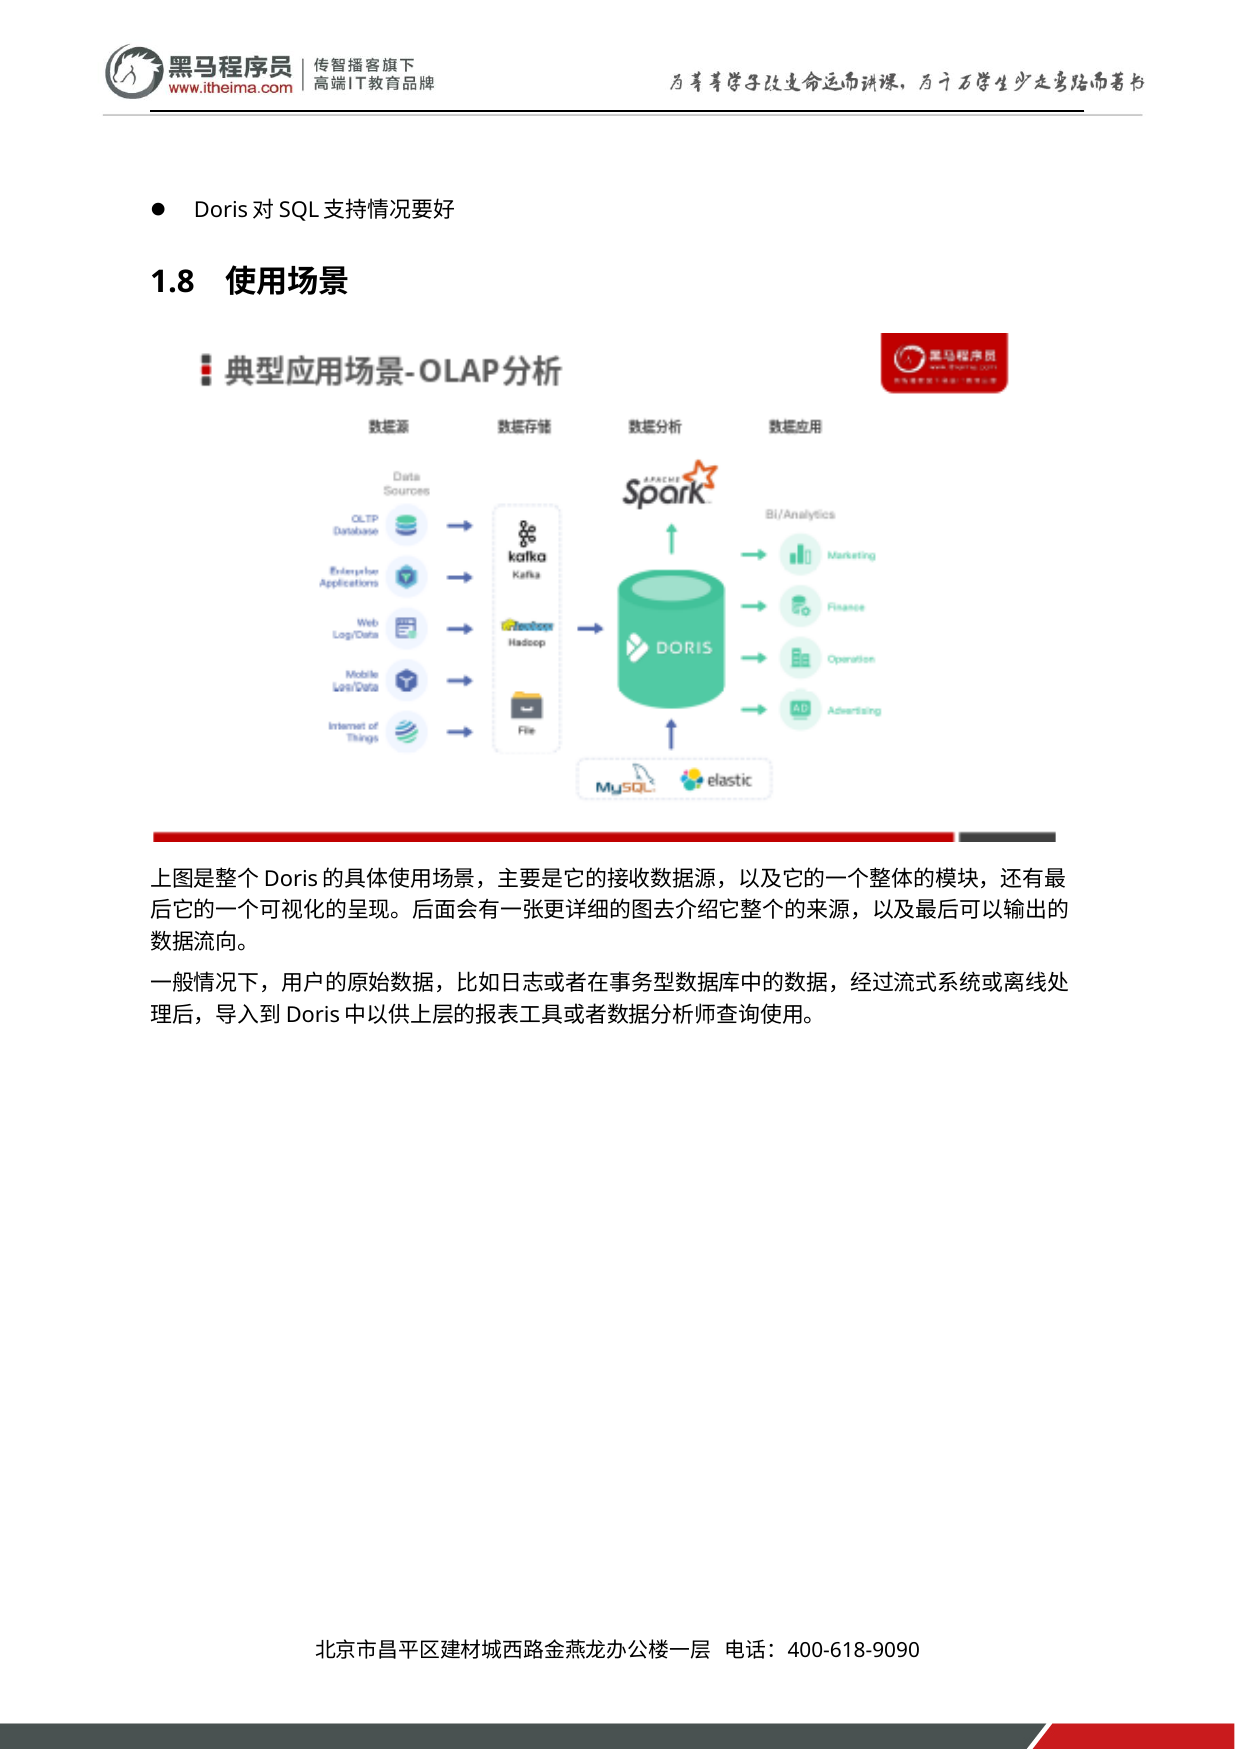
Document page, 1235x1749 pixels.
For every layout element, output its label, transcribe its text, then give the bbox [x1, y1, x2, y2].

subtitle 使用场景 [150, 256, 1084, 301]
list Doris对SQL支持情况要好 [150, 192, 1084, 223]
text 一般情况下，用户的原始数据，比如日志或者在事务型数据库中的数据，经过流式系统或离线处理后，导入到Doris中以供上层的报表工具或者数据分析师查询使用。 [150, 965, 1084, 1029]
text 上图是整个Doris的具体使用场景，主要是它的接收数据源，以及它的一个整体的模块，还有最后它的一个可视化的呈现。后面会有一张更详细的图去介绍它整个的来源，以及最后可以输出的数据流向。 [150, 861, 1084, 956]
picture [0, 1664, 1235, 1749]
picture [0, 0, 1235, 123]
